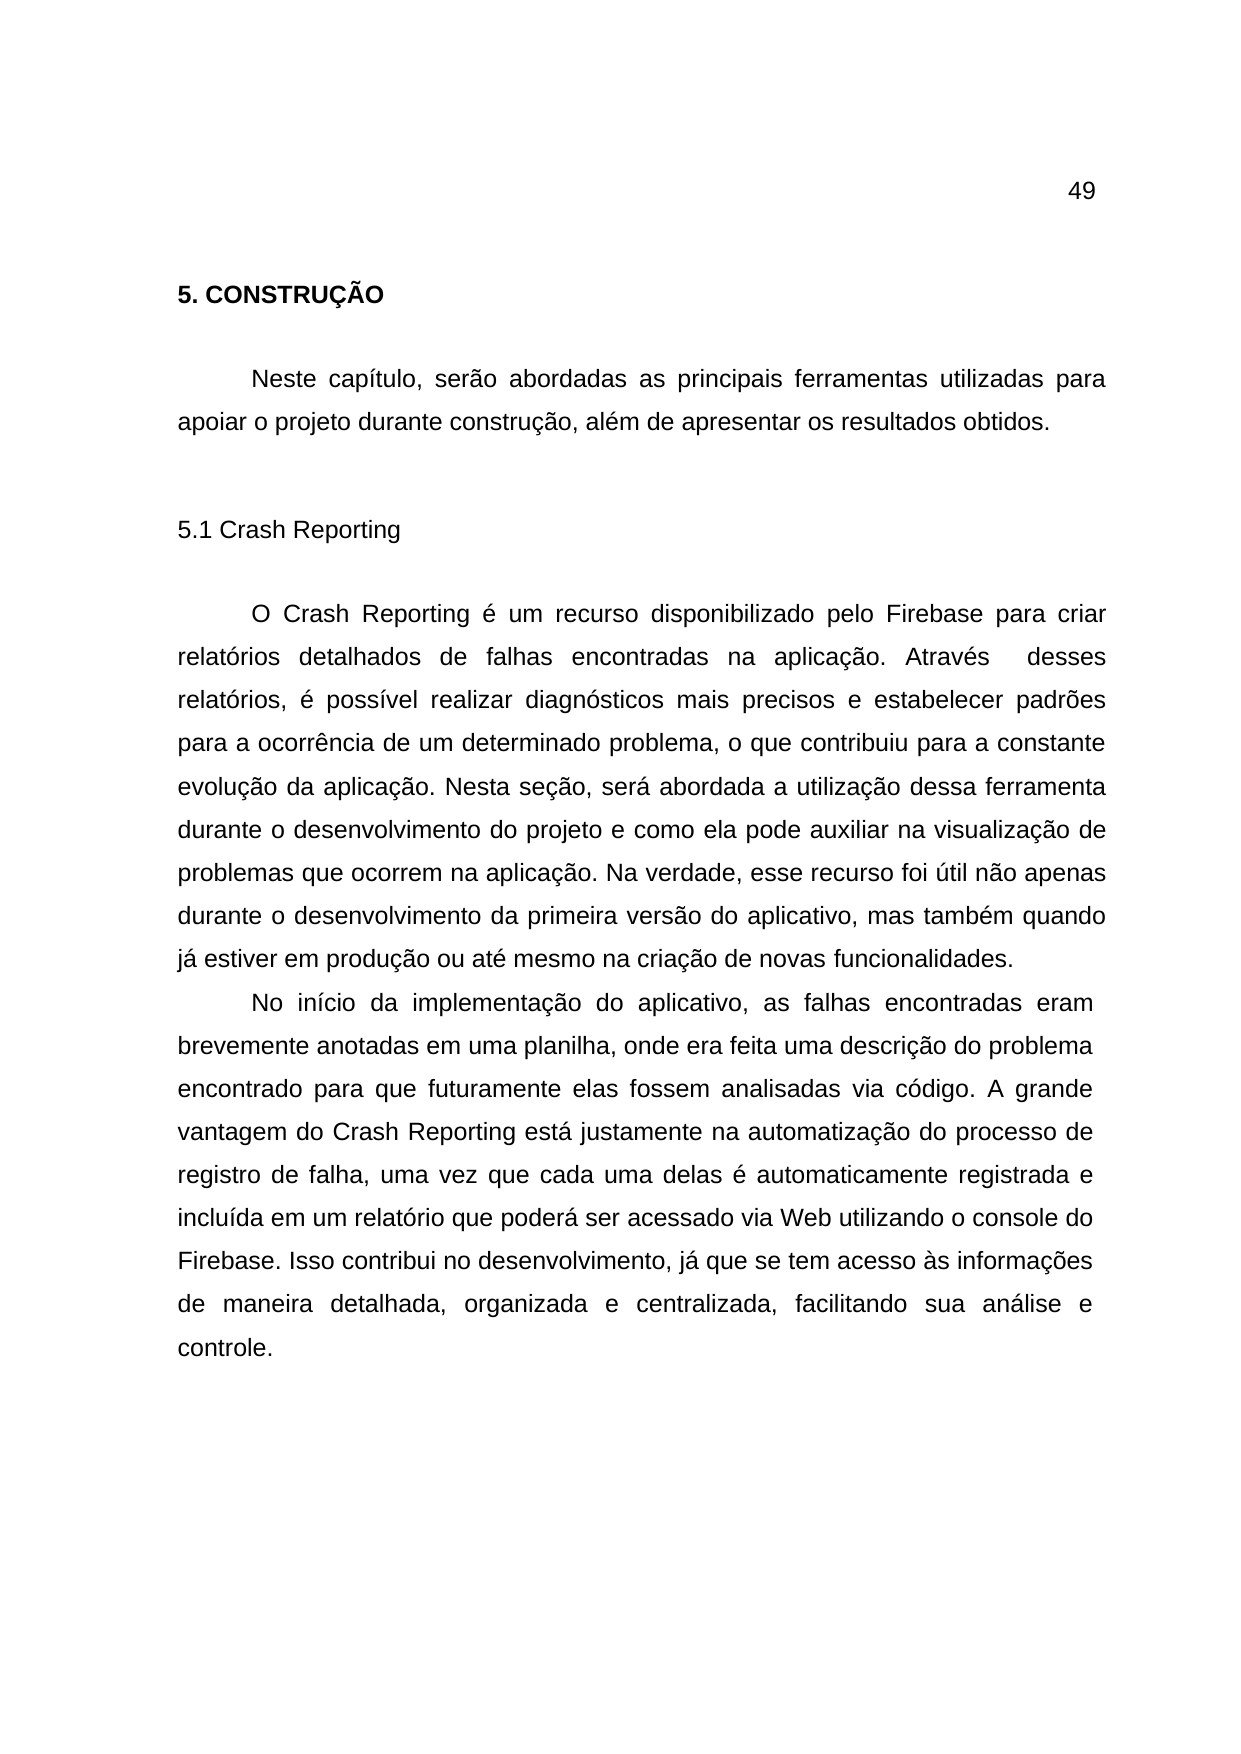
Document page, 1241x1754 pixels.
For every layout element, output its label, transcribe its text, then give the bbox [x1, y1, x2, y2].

text No início da implementação do aplicativo, as falhas encontradas eram brevemente anotadas em uma planilha, onde era feita uma descrição do problema encontrado para que futuramente elas fossem analisadas via código. A grande vantagem do Crash Reporting está justamente na automatização do processo de registro de falha, uma vez que cada uma delas é automaticamente registrada e incluída em um relatório que poderá ser acessado via Web utilizando o console do Firebase. Isso contribui no desenvolvimento, já que se tem acesso às informações de maneira detalhada, organizada e centralizada, facilitando sua análise e controle. [177, 987, 1095, 1361]
text Neste capítulo, serão abordadas as principais ferramentas utilizadas para apoiar o projeto durante construção, além de apresentar os resultados obtidos. [177, 364, 1108, 436]
subtitle CONSTRUÇÃO [177, 279, 1119, 308]
list Crash Reporting [177, 514, 1119, 543]
text O Crash Reporting é um recurso disponibilizado pelo Firebase para criar relatórios detalhados de falhas encontradas na aplicação. Através desses relatórios, é possível realizar diagnósticos mais precisos e estabelecer padrões para a ocorrência de um determinado problema, o que contribuiu para a constante evolução da aplicação. Nesta seção, será abordada a utilização dessa ferramenta durante o desenvolvimento do projeto e como ela pode auxiliar na visualização de problemas que ocorrem na aplicação. Na verdade, esse recurso foi útil não apenas durante o desenvolvimento da primeira versão do aplicativo, mas também quando já estiver em produção ou até mesmo na criação de novas funcionalidades. [177, 599, 1108, 973]
